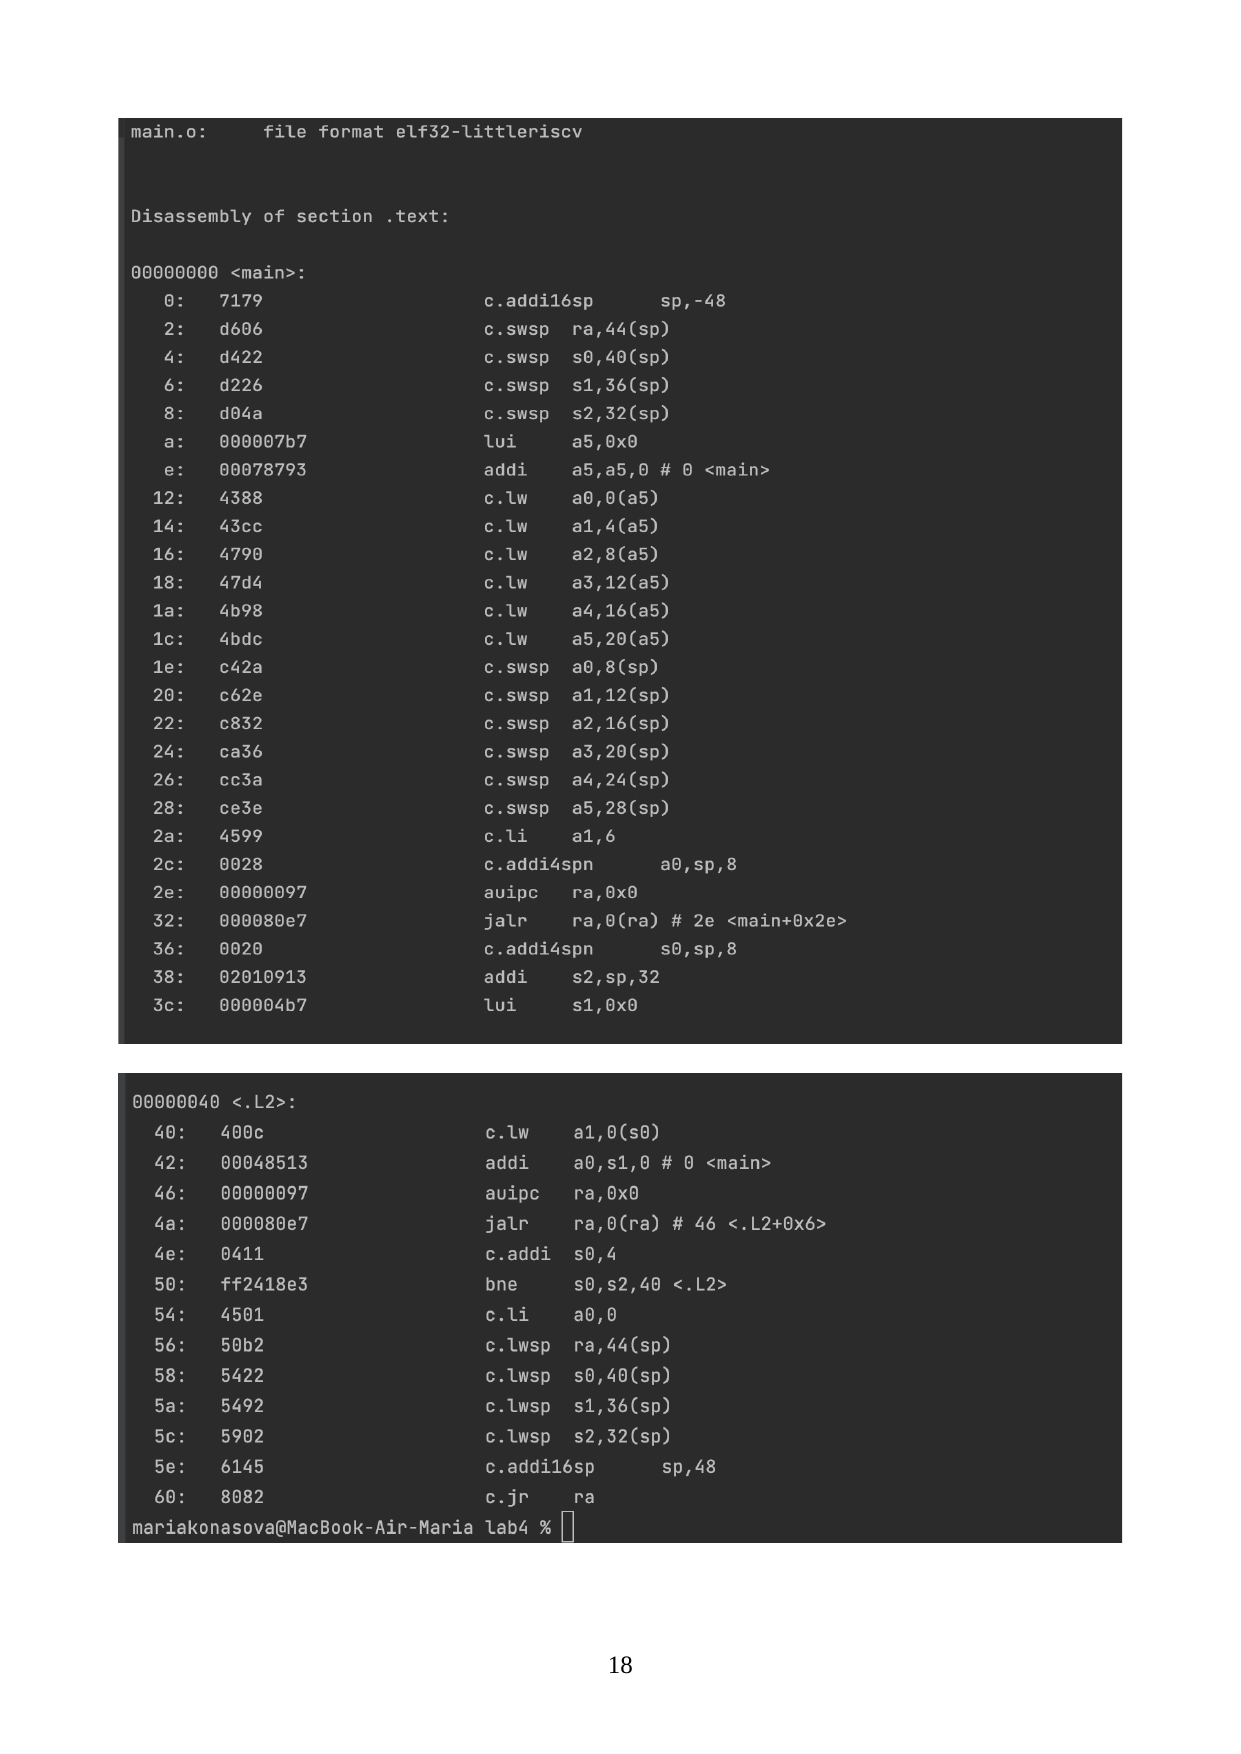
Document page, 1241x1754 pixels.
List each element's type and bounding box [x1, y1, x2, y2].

picture [118, 118, 1123, 1044]
picture [118, 1073, 1123, 1543]
